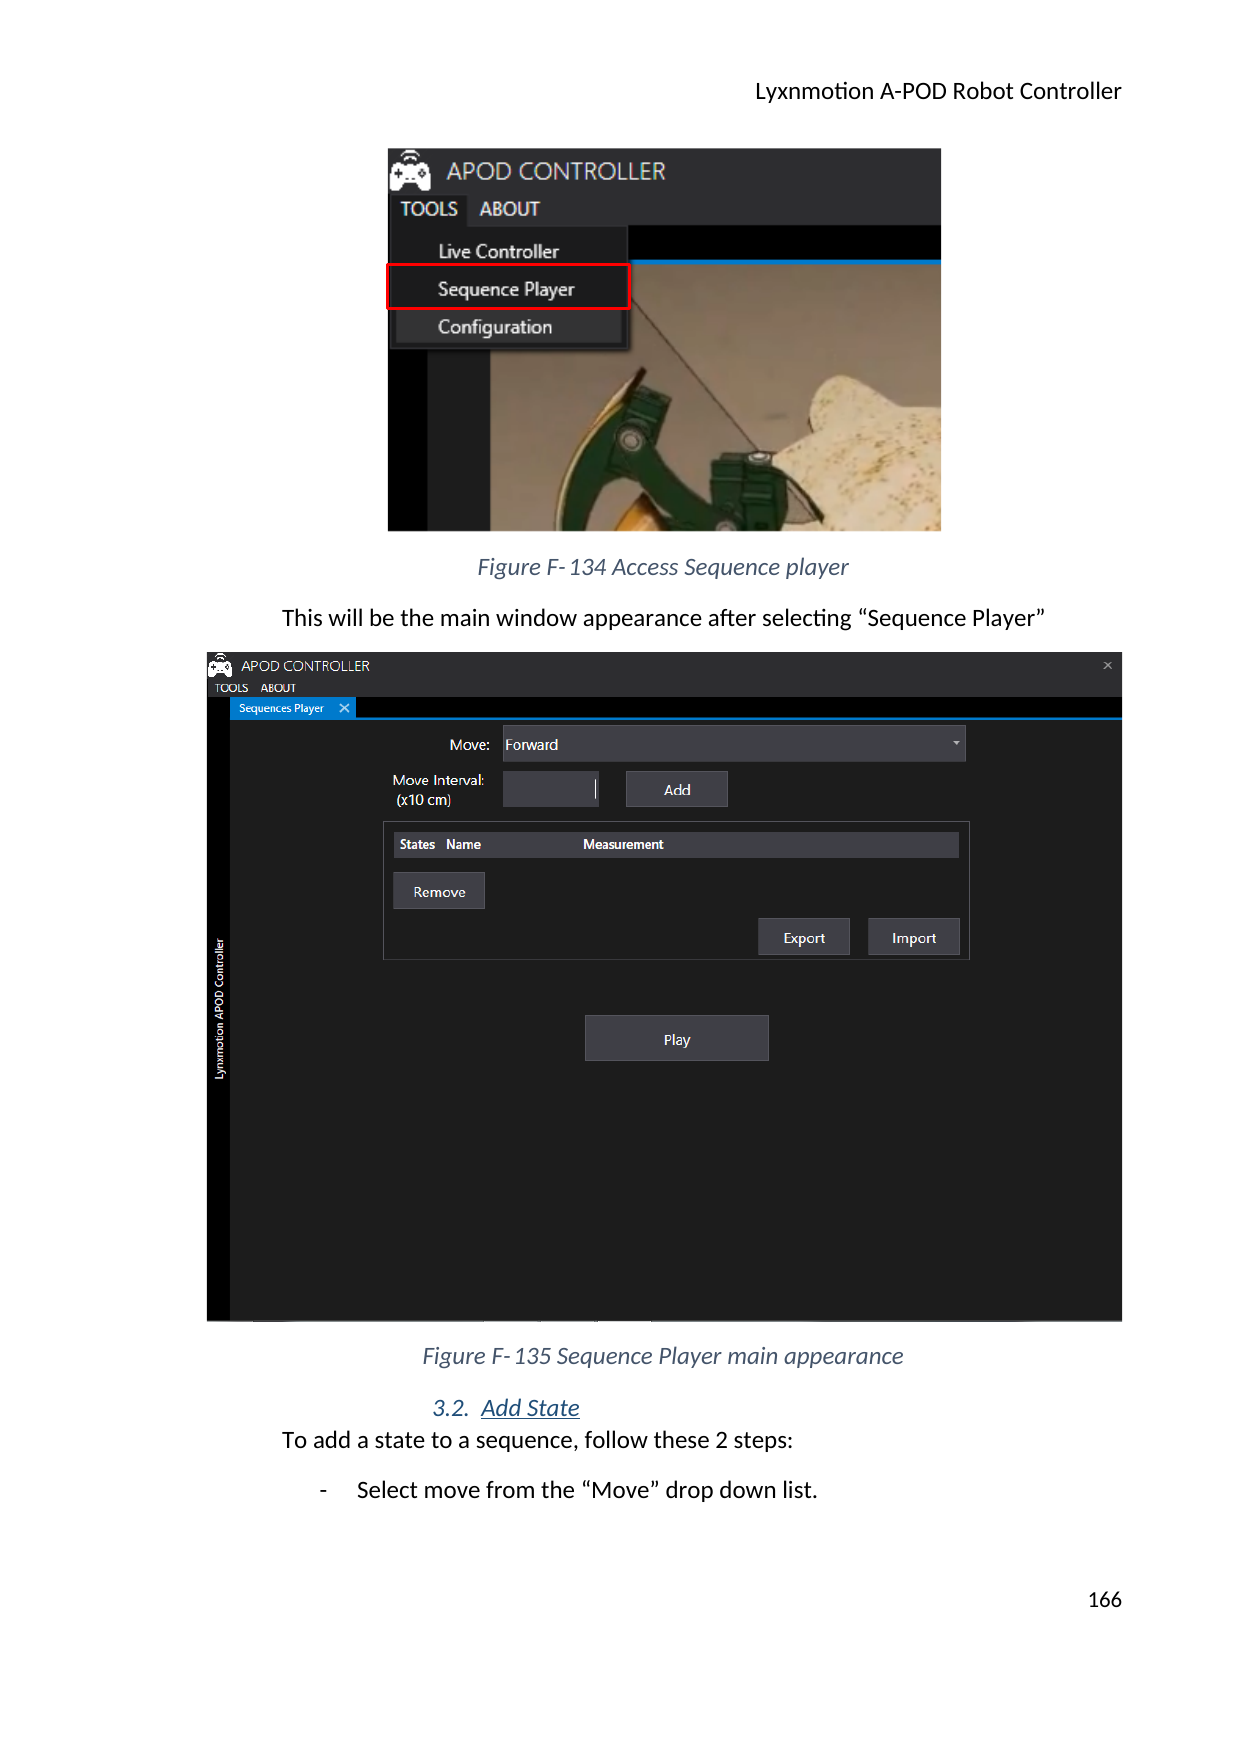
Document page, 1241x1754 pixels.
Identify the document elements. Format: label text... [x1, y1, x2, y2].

text To add a state to a sequence, follow these 2 steps: [207, 1425, 1122, 1455]
text This will be the main window appearance after selecting “Sequence Player” [207, 603, 1122, 633]
picture [389, 266, 628, 307]
picture [387, 147, 942, 533]
picture [206, 652, 1123, 1322]
subtitle Add State [432, 1392, 1122, 1422]
list Select move from the “Move” drop down list. [319, 1474, 1122, 1505]
